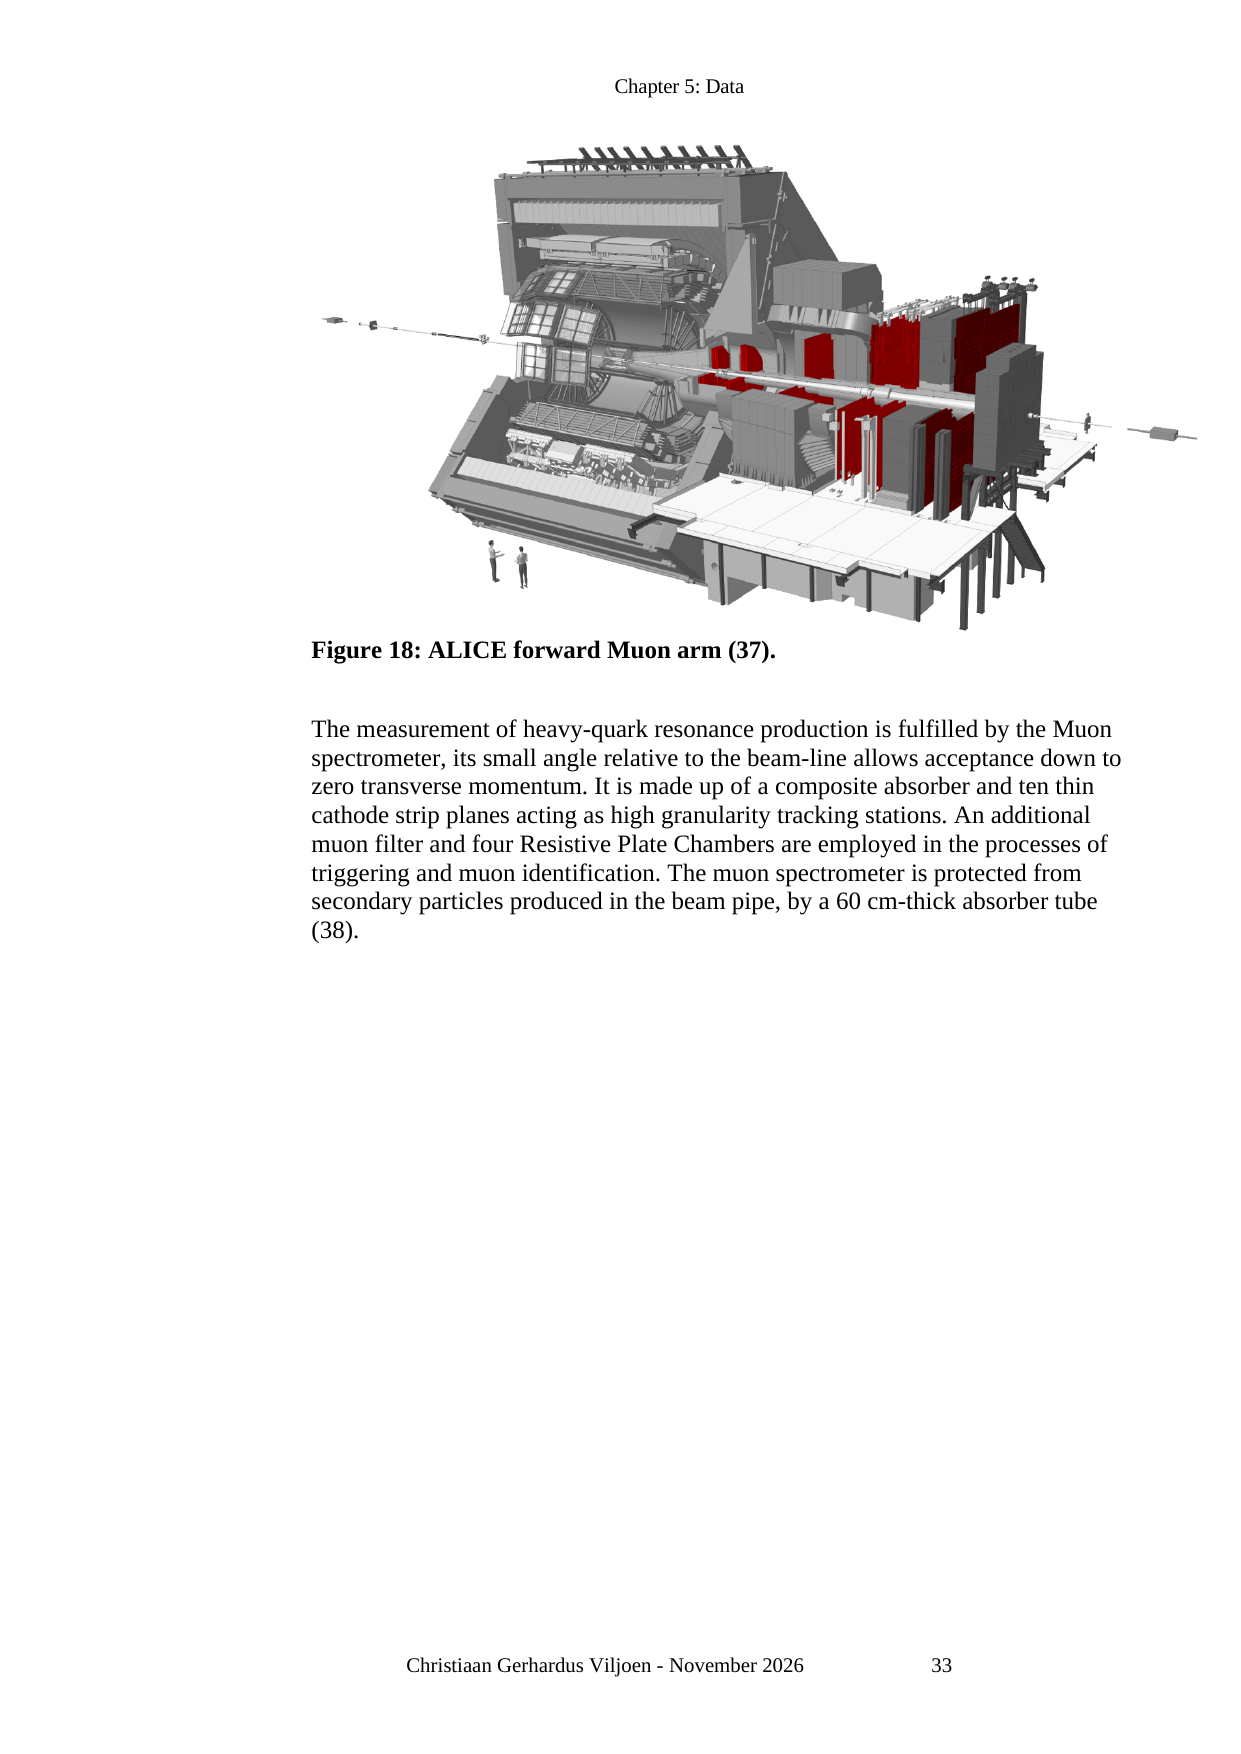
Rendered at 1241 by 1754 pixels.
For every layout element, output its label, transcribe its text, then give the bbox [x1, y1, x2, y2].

text Figure 18: ALICE forward Muon arm . [311, 636, 1122, 664]
text The measurement of heavy-quark resonance production is fulfilled by the Muon spectrometer, its small angle relative to the beam-line allows acceptance down to zero transverse momentum. It is made up of a composite absorber and ten thin cathode strip planes acting as high granularity tracking stations. An additional muon filter and four Resistive Plate Chambers are employed in the processes of triggering and muon identification. The muon spectrometer is protected from secondary particles produced in the beam pipe, by a 60 cm-thick absorber tube . [311, 714, 1122, 944]
picture [311, 135, 1198, 636]
